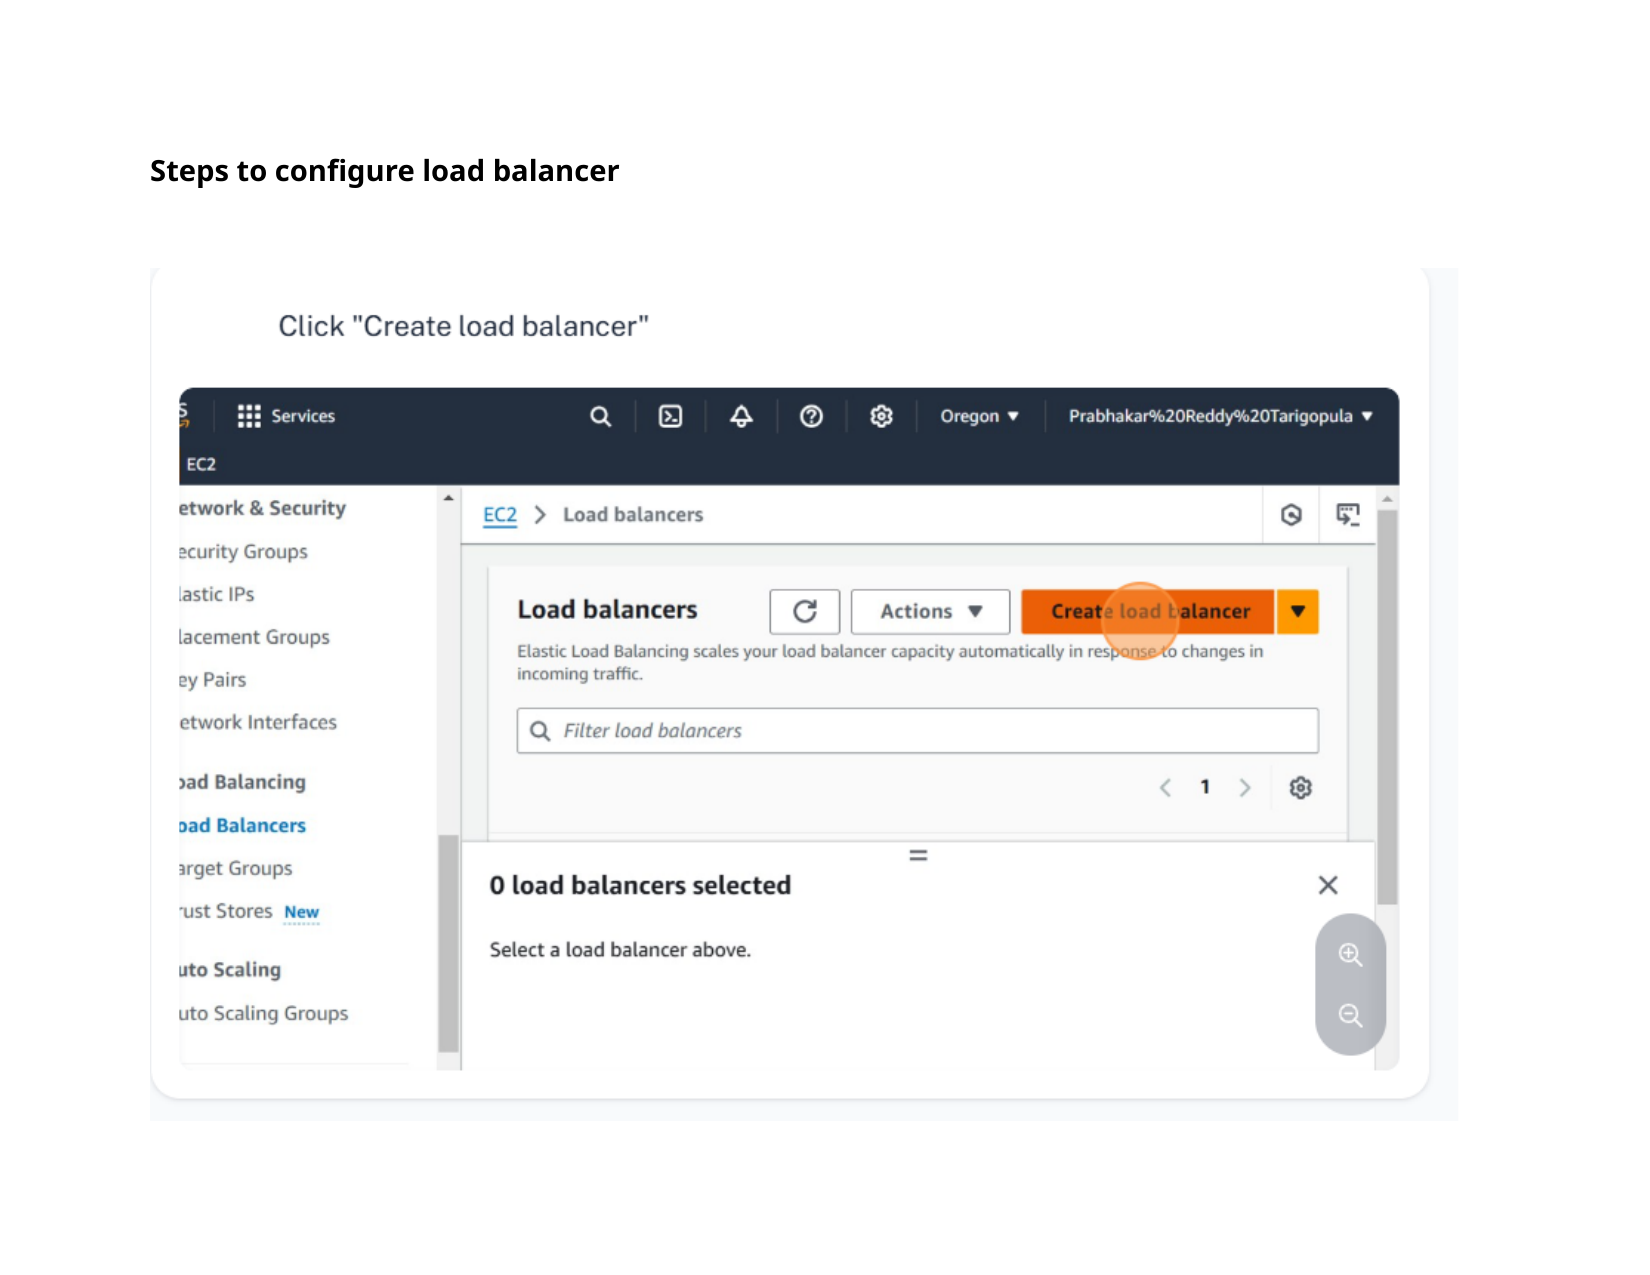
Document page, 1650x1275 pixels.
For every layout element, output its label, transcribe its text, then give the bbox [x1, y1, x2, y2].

picture [150, 268, 1459, 1121]
text Steps to configure load balancer [150, 150, 1500, 190]
